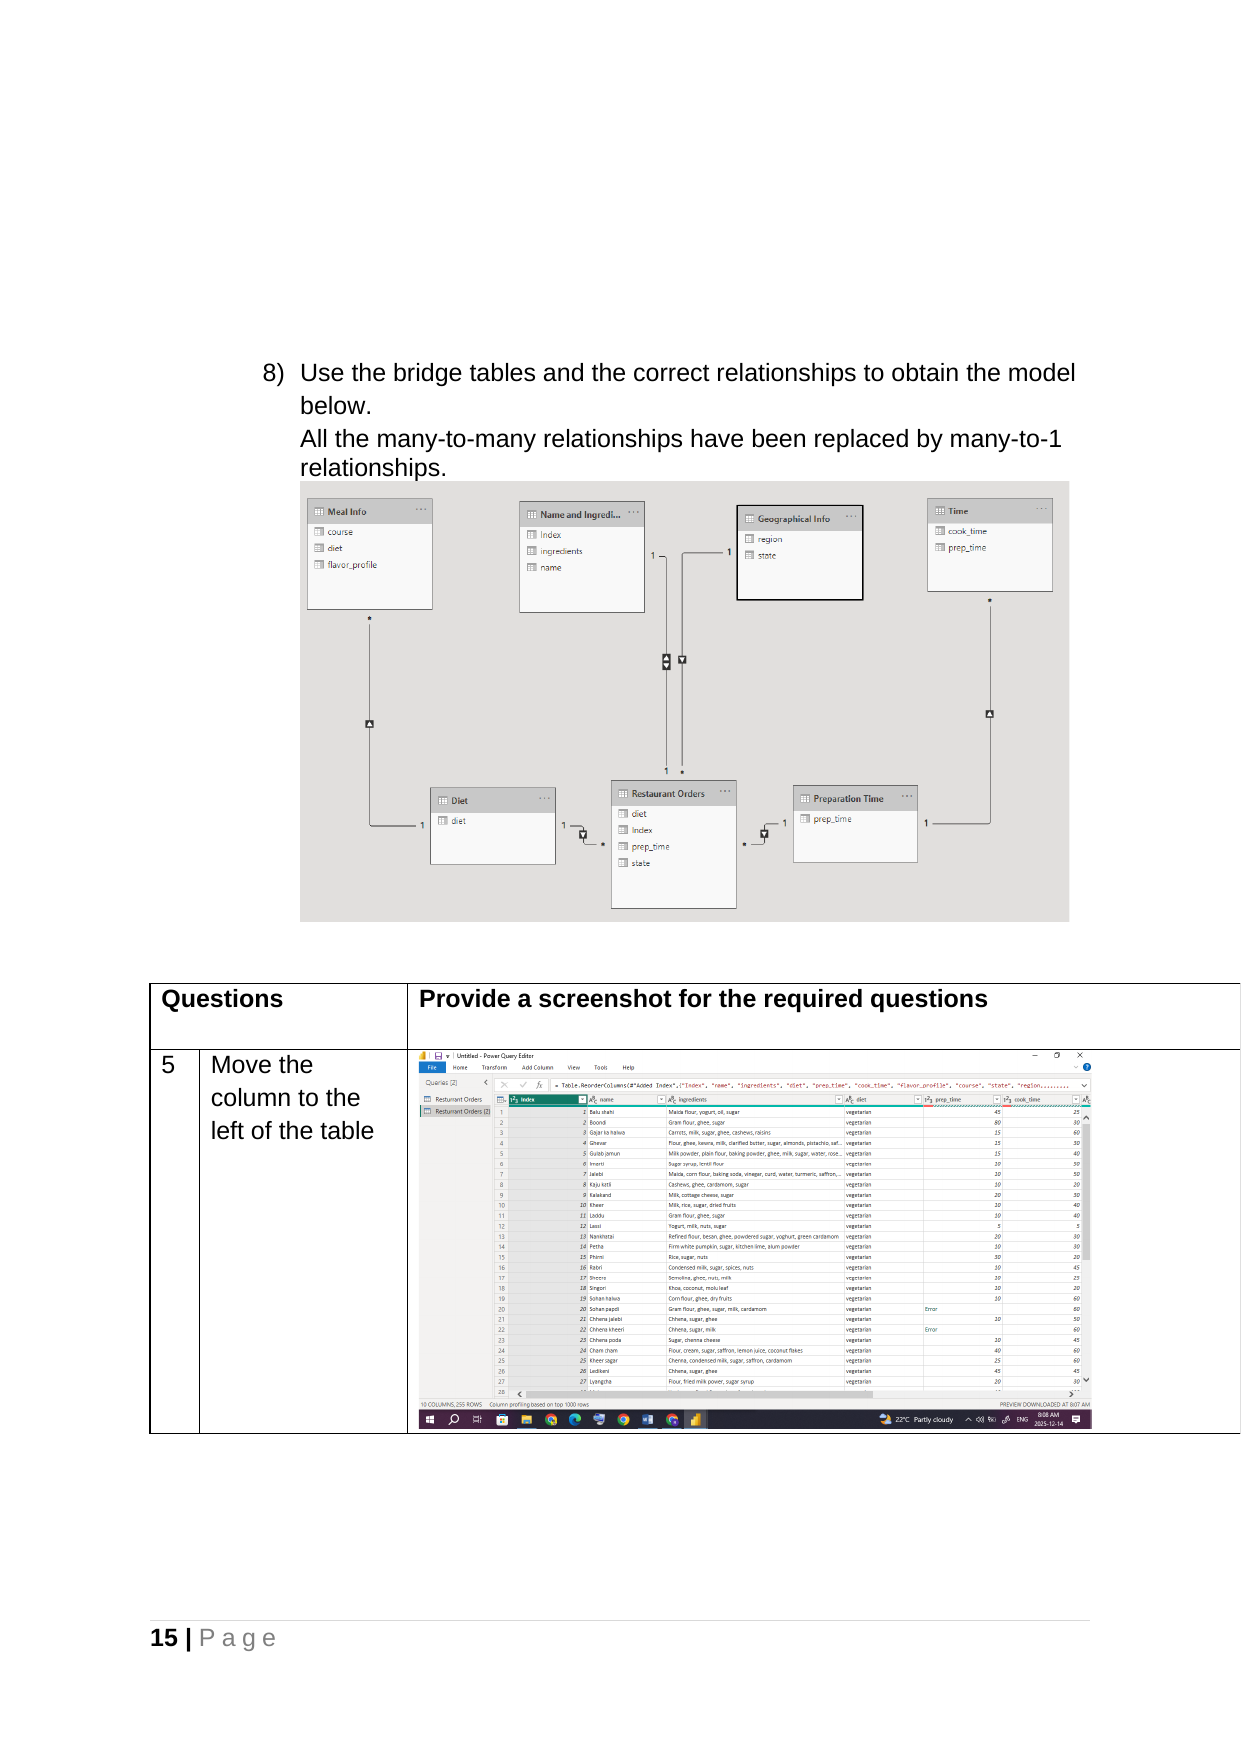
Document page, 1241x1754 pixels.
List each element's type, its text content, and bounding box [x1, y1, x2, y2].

list Use the bridge tables and the correct relationships to obtain the model below. [262, 358, 1090, 420]
table_cell 5 [151, 1050, 199, 1433]
list All the many-to-many relationships have been replaced by many-to-1 relationships. [300, 424, 1090, 481]
table_header Provide a screenshot for the required questions [408, 984, 1240, 1049]
table_cell [408, 1050, 1240, 1433]
picture [418, 1050, 1092, 1429]
picture [300, 481, 1070, 922]
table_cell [200, 1050, 407, 1433]
table_header Questions [151, 984, 407, 1049]
